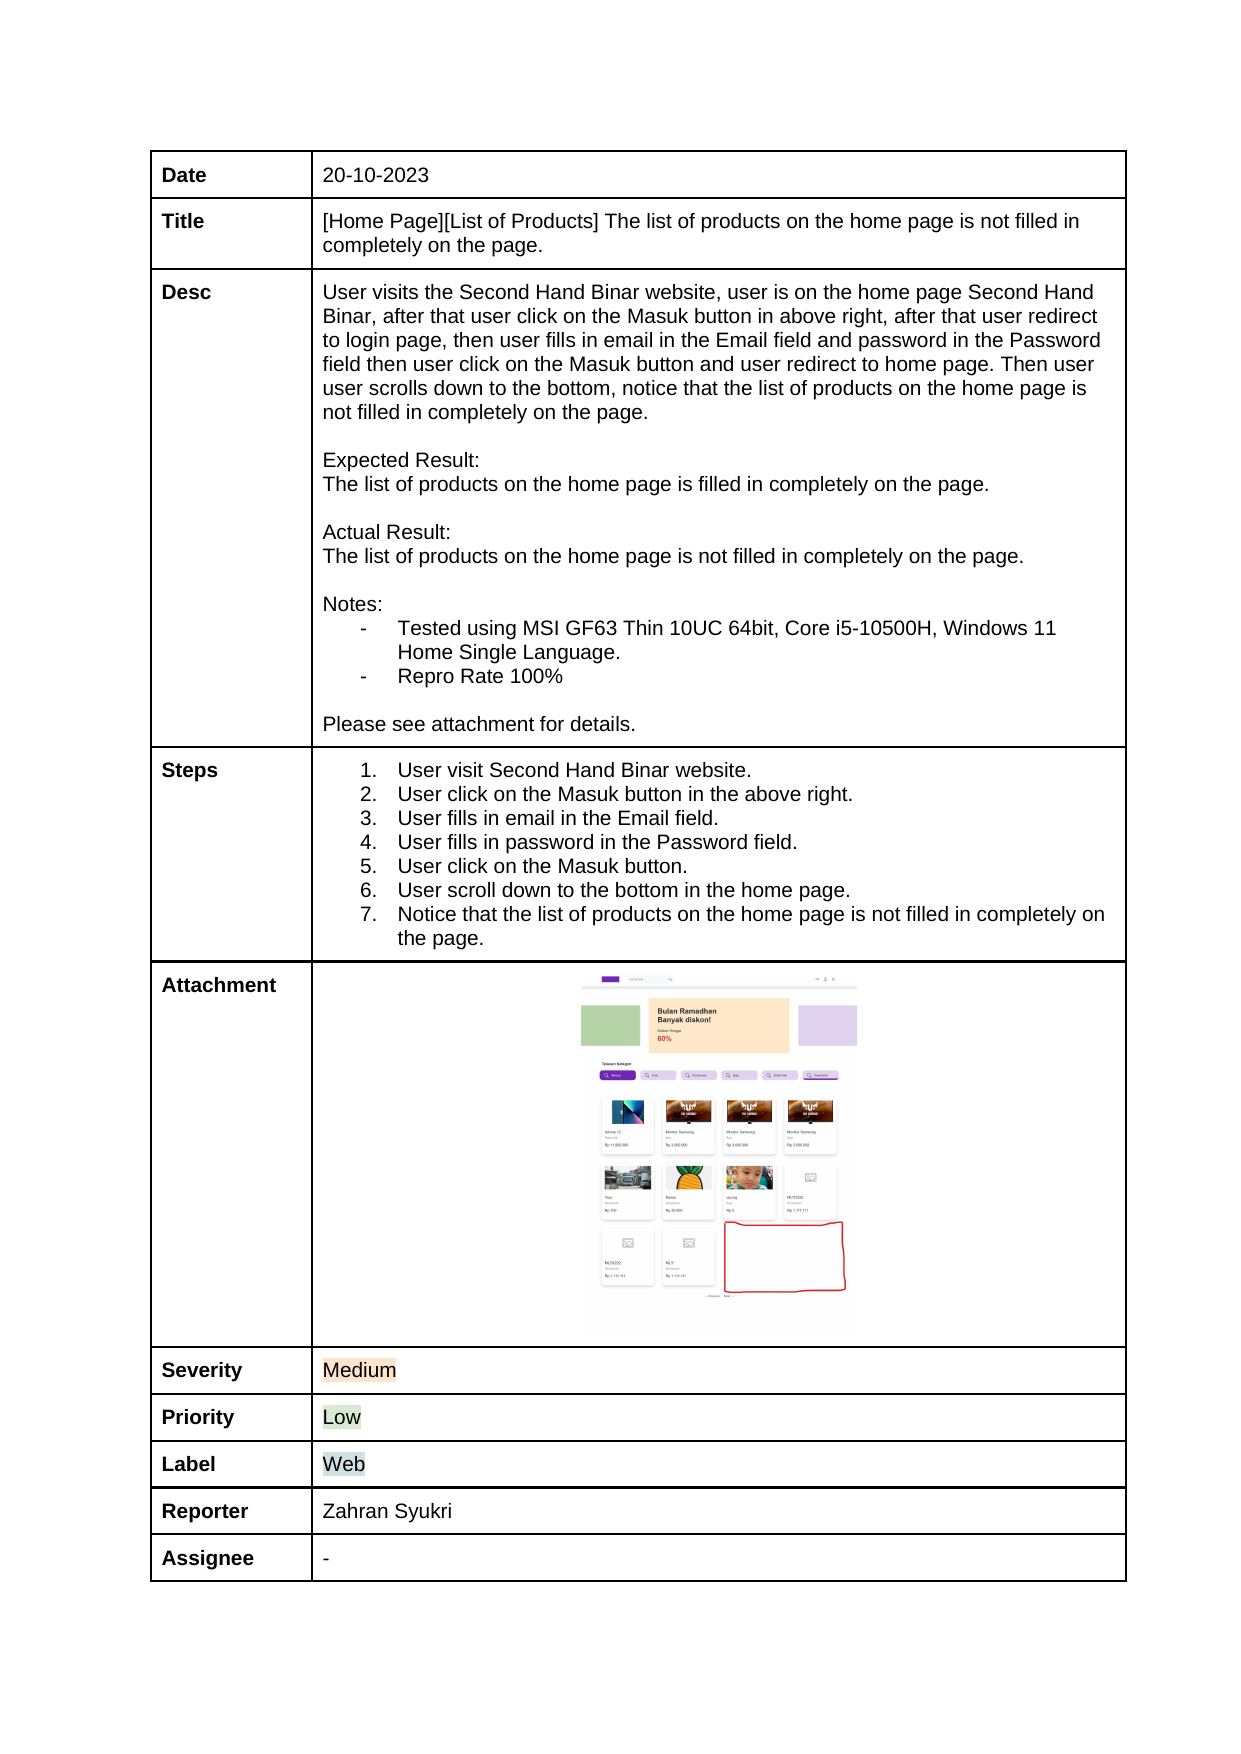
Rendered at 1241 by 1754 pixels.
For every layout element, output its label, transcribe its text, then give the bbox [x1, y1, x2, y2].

table_cell Severity [152, 1348, 311, 1393]
table_cell Web [313, 1442, 1125, 1486]
table_cell Desc [152, 270, 311, 746]
table_cell - [313, 1535, 1125, 1580]
table_cell Reporter [152, 1489, 311, 1533]
table_cell Attachment [152, 963, 311, 1346]
picture [581, 972, 858, 1336]
table_header Date [152, 152, 311, 197]
table_cell User visits the Second Hand Binar website, user is on the home page Second Hand Binar, after that user click on the Masuk button in above right, after that user redirect to login page, then user fills in email in the Email field and password in the Password field then user click on the Masuk button and user redirect to home page. Then user user scrolls down to the bottom, notice that the list of products on the home page is not filled in completely on the page. Expected Result: The list of products on the home page is filled in completely on the page. Actual Result: The list of products on the home page is not filled in completely on the page. Notes: Tested using MSI GF63 Thin 10UC 64bit, Core i5-10500H, Windows 11 Home Single Language. Repro Rate 100% Please see attachment for details. [313, 270, 1125, 746]
table_cell Priority [152, 1395, 311, 1439]
table_cell Assignee [152, 1535, 311, 1580]
table_cell Zahran Syukri [313, 1489, 1125, 1533]
table_cell Medium [313, 1348, 1125, 1393]
table_cell Low [313, 1395, 1125, 1439]
table_cell [313, 963, 1125, 1346]
table_cell User visit Second Hand Binar website. User click on the Masuk button in the above right. User fills in email in the Email field. User fills in password in the Password field. User click on the Masuk button. User scroll down to the bottom in the home page. Notice that the list of products on the home page is not filled in completely on the page. [313, 748, 1125, 960]
table_header 20-10-2023 [313, 152, 1125, 197]
table_cell Steps [152, 748, 311, 960]
table_cell Title [152, 199, 311, 268]
table_cell Label [152, 1442, 311, 1486]
table_cell [Home Page][List of Products] The list of products on the home page is not filled in completely on the page. [313, 199, 1125, 268]
